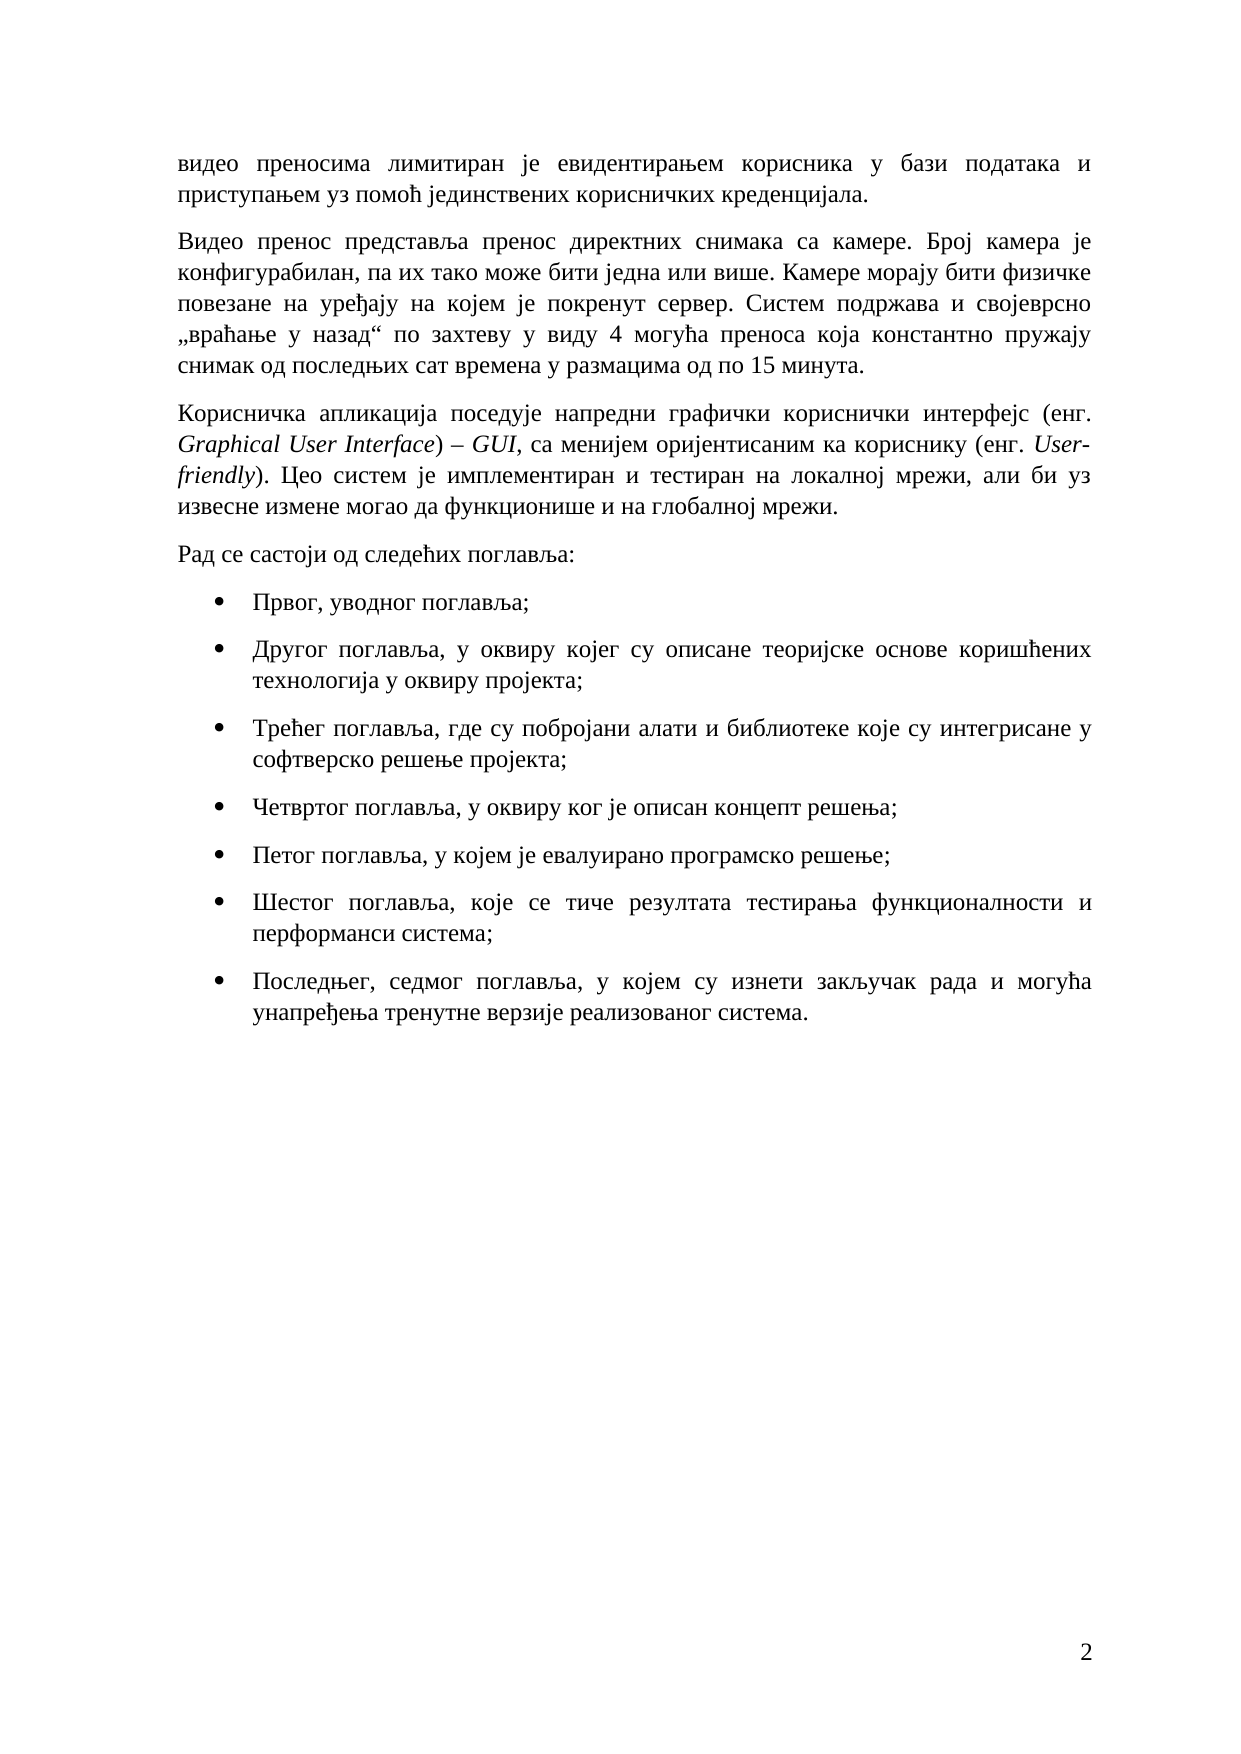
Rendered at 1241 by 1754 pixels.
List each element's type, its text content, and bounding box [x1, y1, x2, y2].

list Првог, уводног поглавља; [215, 587, 1092, 616]
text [177, 148, 1092, 207]
text Видео пренос представља пренос директних снимака са камере. Број камера је конфигурабилан, па их тако може бити једна или више. Камере морају бити физичке повезане на уређају на којем је покренут сервер. Систем подржава и својеврсно „враћање у назад“ по захтеву у виду 4 могућа преноса која константно пружају снимак од последњих сат времена у размацима од по 15 минута. [177, 226, 1092, 379]
list Трећег поглавља, где су побројани алати и библиотеке које су интегрисане у софтверско решење пројекта; [215, 713, 1092, 773]
text Корисничка апликација поседује напредни графички кориснички интерфејс (енг. Graphical User Interface) – GUI, са менијем оријентисаним ка кориснику (енг. User-friendly). Цео систем је имплементиран и тестиран на локалној мрежи, али би уз извесне измене могао да функционише и на глобалној мрежи. [177, 398, 1092, 520]
list Последњег, седмог поглавља, у којем су изнети закључак рада и могућа унапређења тренутне верзије реализованог система. [215, 966, 1092, 1026]
list Петог поглавља, у којем је евалуирано програмско решење; [215, 840, 1092, 868]
list Шестог поглавља, које се тиче резултата тестирања функционалности и перформанси система; [215, 887, 1092, 947]
text Рад се састоји од следећих поглавља: [177, 539, 1092, 568]
list Другог поглавља, у оквиру којег су описане теоријске основе коришћених технологија у оквиру пројекта; [215, 634, 1092, 694]
list Четвртог поглавља, у оквиру ког је описан концепт решења; [215, 792, 1092, 821]
